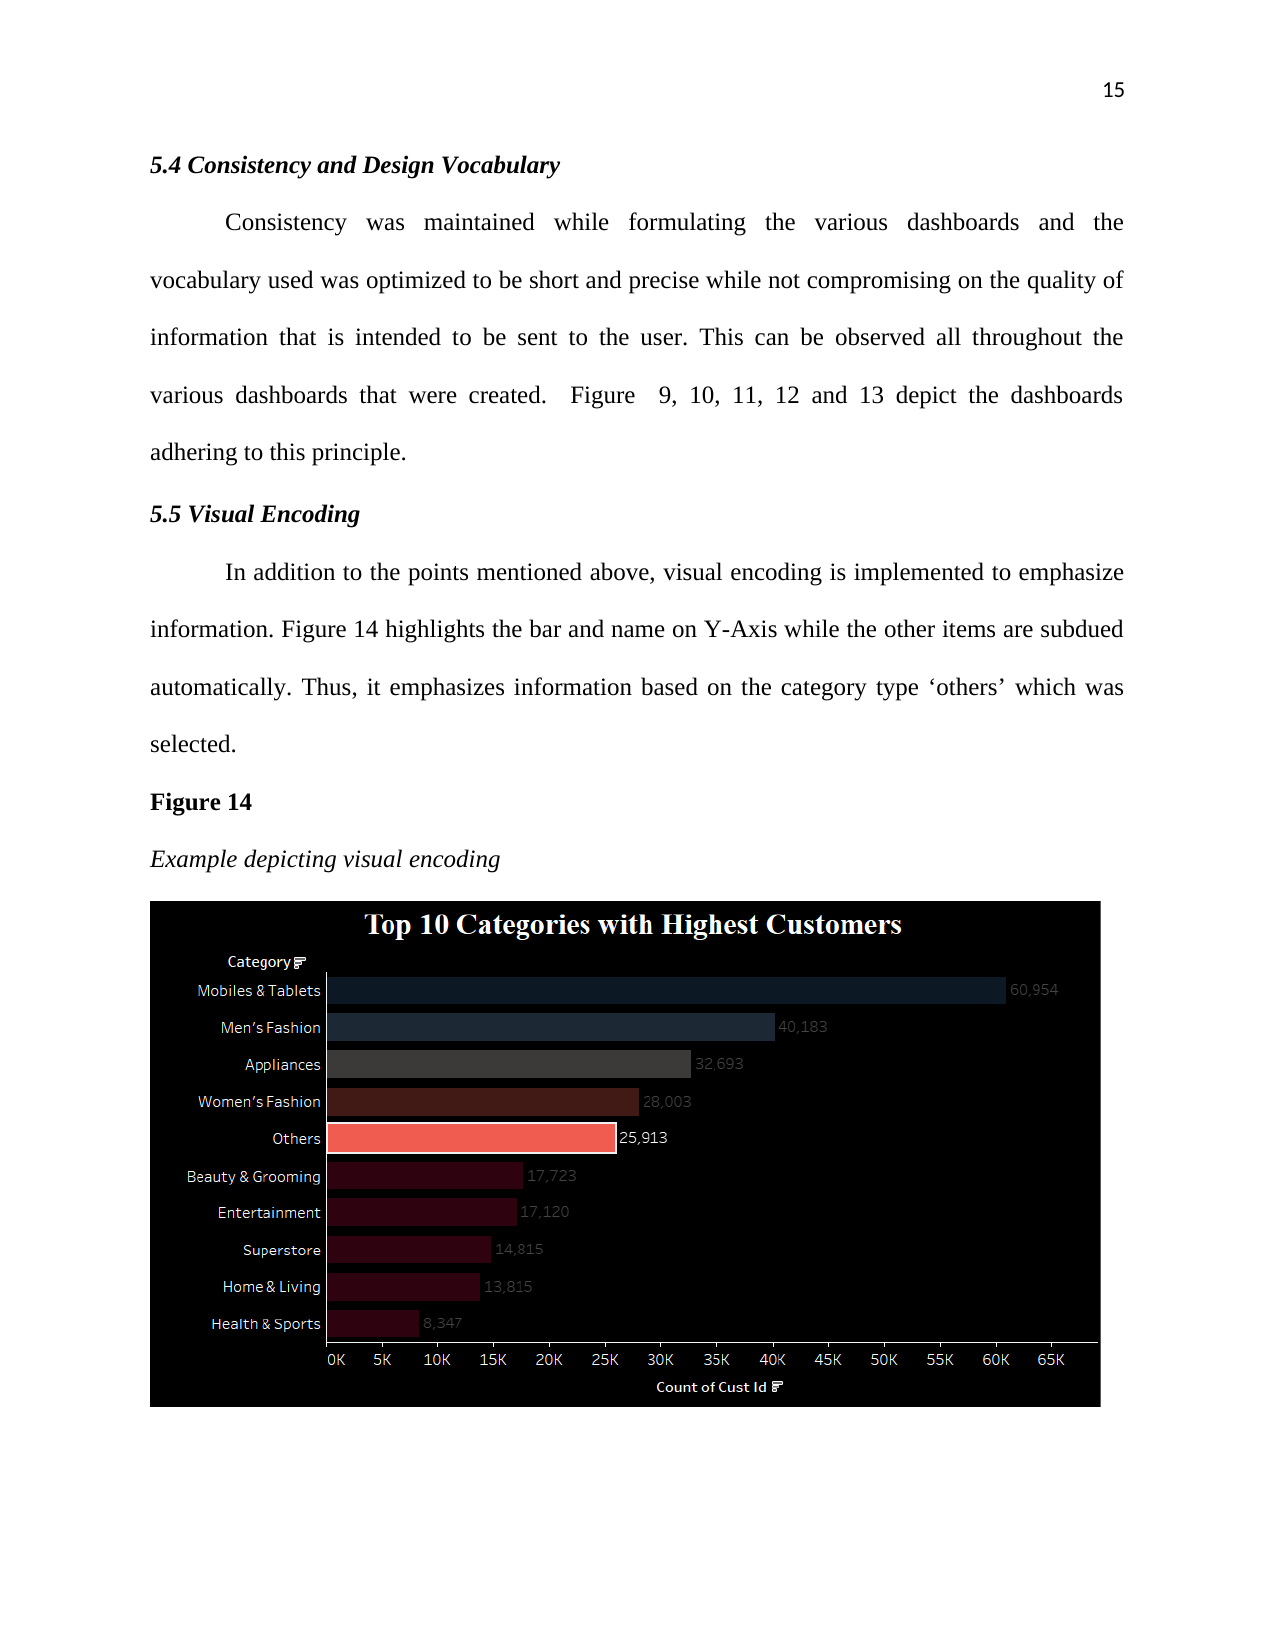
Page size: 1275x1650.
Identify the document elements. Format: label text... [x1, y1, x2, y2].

text Consistency was maintained while formulating the various dashboards and the vocabulary used was optimized to be short and precise while not compromising on the quality of information that is intended to be sent to the user. This can be observed all throughout the various dashboards that were created. Figure 9, 10, 11, 12 and 13 depict the dashboards adhering to this principle. [150, 207, 1125, 466]
text In addition to the points mentioned above, visual encoding is implemented to emphasize information. Figure 14 highlights the bar and name on Y-Axis while the other items are subdued automatically. Thus, it emphasizes information based on the category type ‘others’ which was selected. [150, 557, 1125, 758]
text Figure 14 [150, 787, 1125, 815]
text Example depicting visual encoding [150, 844, 1125, 873]
picture [150, 901, 1101, 1407]
subtitle 5.4 Consistency and Design Vocabulary [150, 150, 1125, 179]
subtitle 5.5 Visual Encoding [150, 499, 1125, 528]
